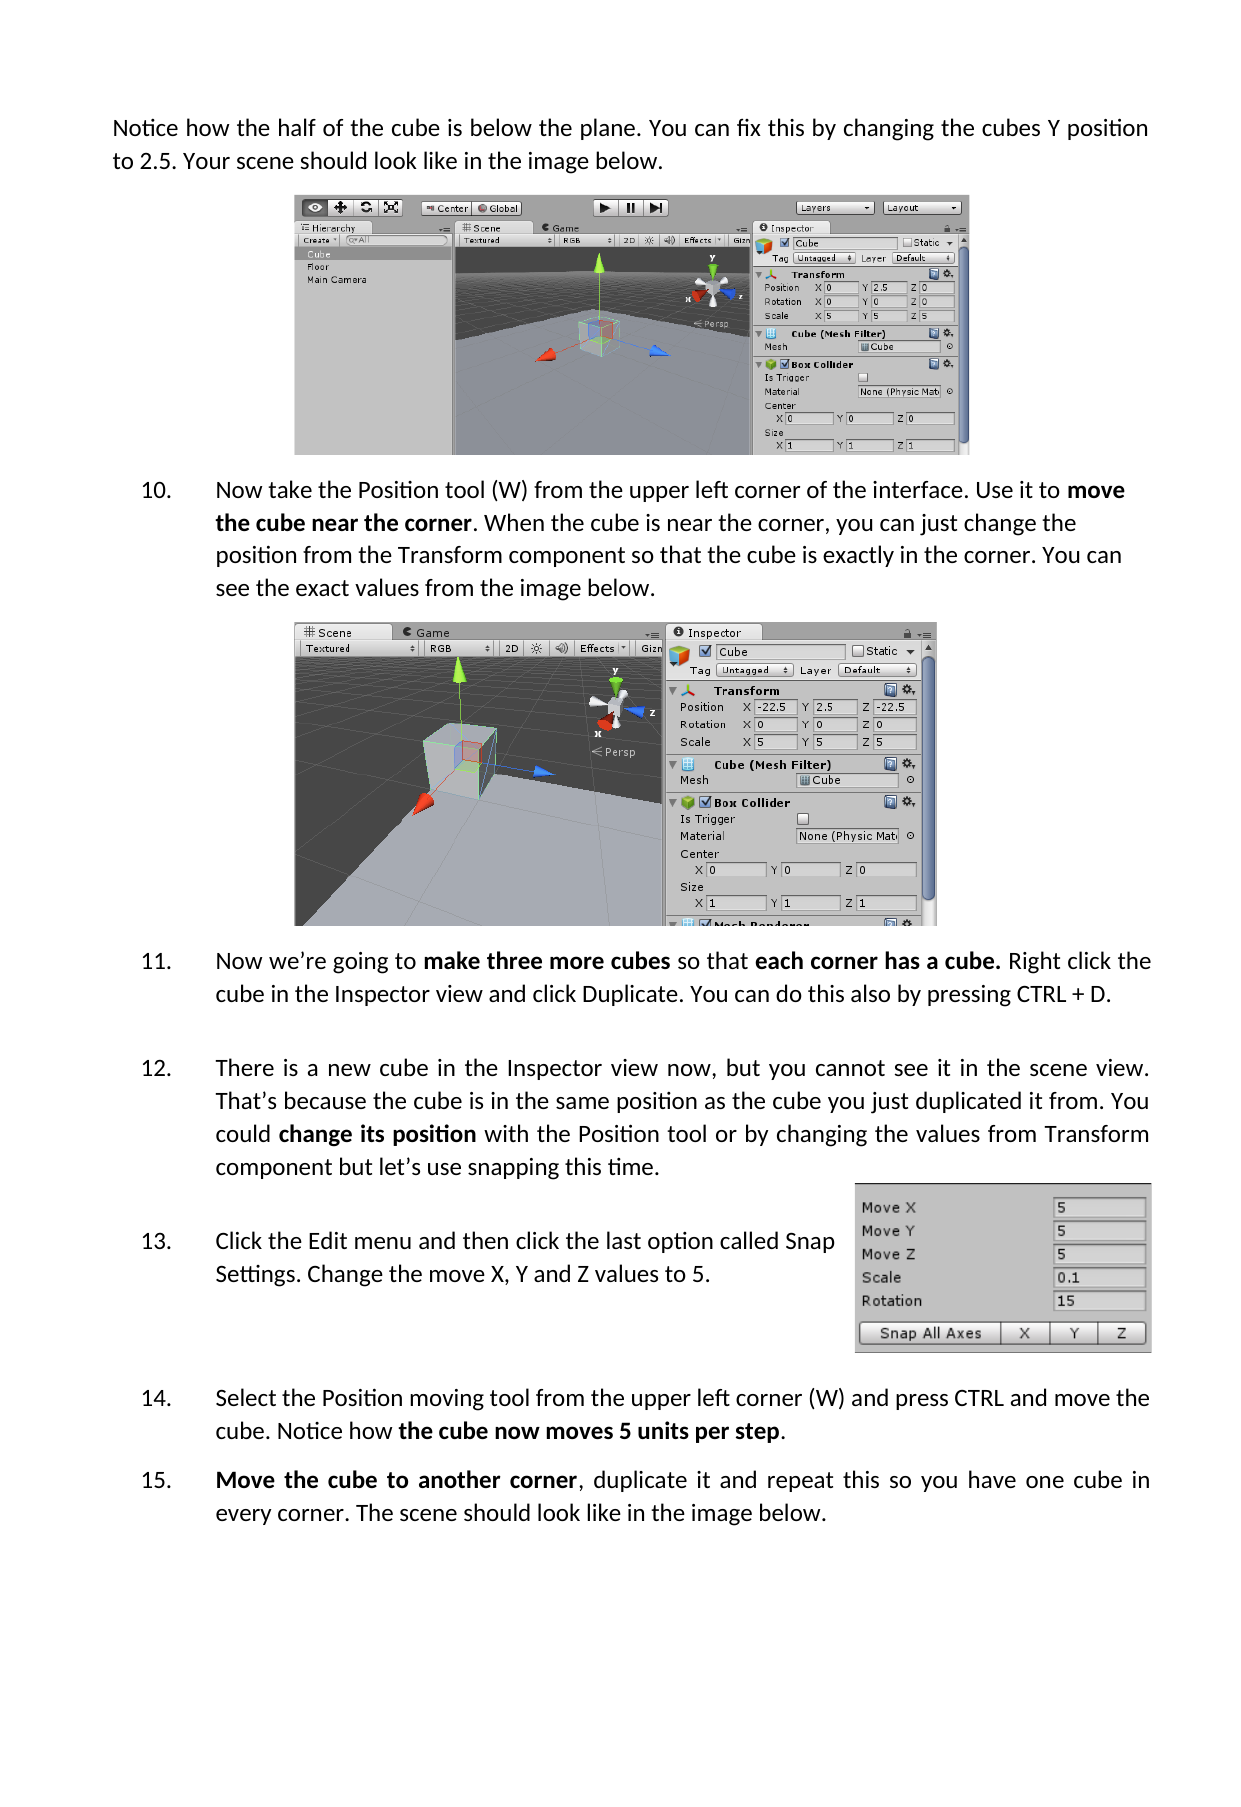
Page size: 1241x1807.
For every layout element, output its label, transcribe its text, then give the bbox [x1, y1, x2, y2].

list Now take the Position tool (W) from the upper left corner of the interface. Use it to move the cube near the corner. When the cube is near the corner, you can just change the position from the Transform component so that the cube is exactly in the corner. You can see the exact values from the image below. [140, 474, 1152, 603]
list Click the Edit menu and then click the last option called Snap Settings. Change the move X, Y and Z values to 5. [140, 1225, 854, 1289]
list Select the Position moving tool from the upper left corner (W) and press CTRL and move the cube. Notice how the cube now moves 5 units per step. [140, 1382, 1152, 1445]
list Move the cube to another corner, duplicate it and repeat this so you have one cube in every corner. The scene should look like in the image below. [140, 1464, 1152, 1528]
text Notice how the half of the cube is below the plane. You can fix this by changing the cubes Y position to 2.5. Your scene should look like in the image below. [112, 112, 1152, 176]
list There is a new cube in the Inspector view now, but you cannot see it in the scene view. That’s because the cube is in the same position as the cube you just duplicated it from. You could change its position with the Position tool or by changing the values from Transform component but let’s use snapping this time. [140, 1052, 1152, 1181]
list Now we’re going to make three more cubes so that each corner has a cube. Right click the cube in the Inspector view and click Duplicate. You can do this also by pressing CTRL + D. [140, 945, 1152, 1008]
